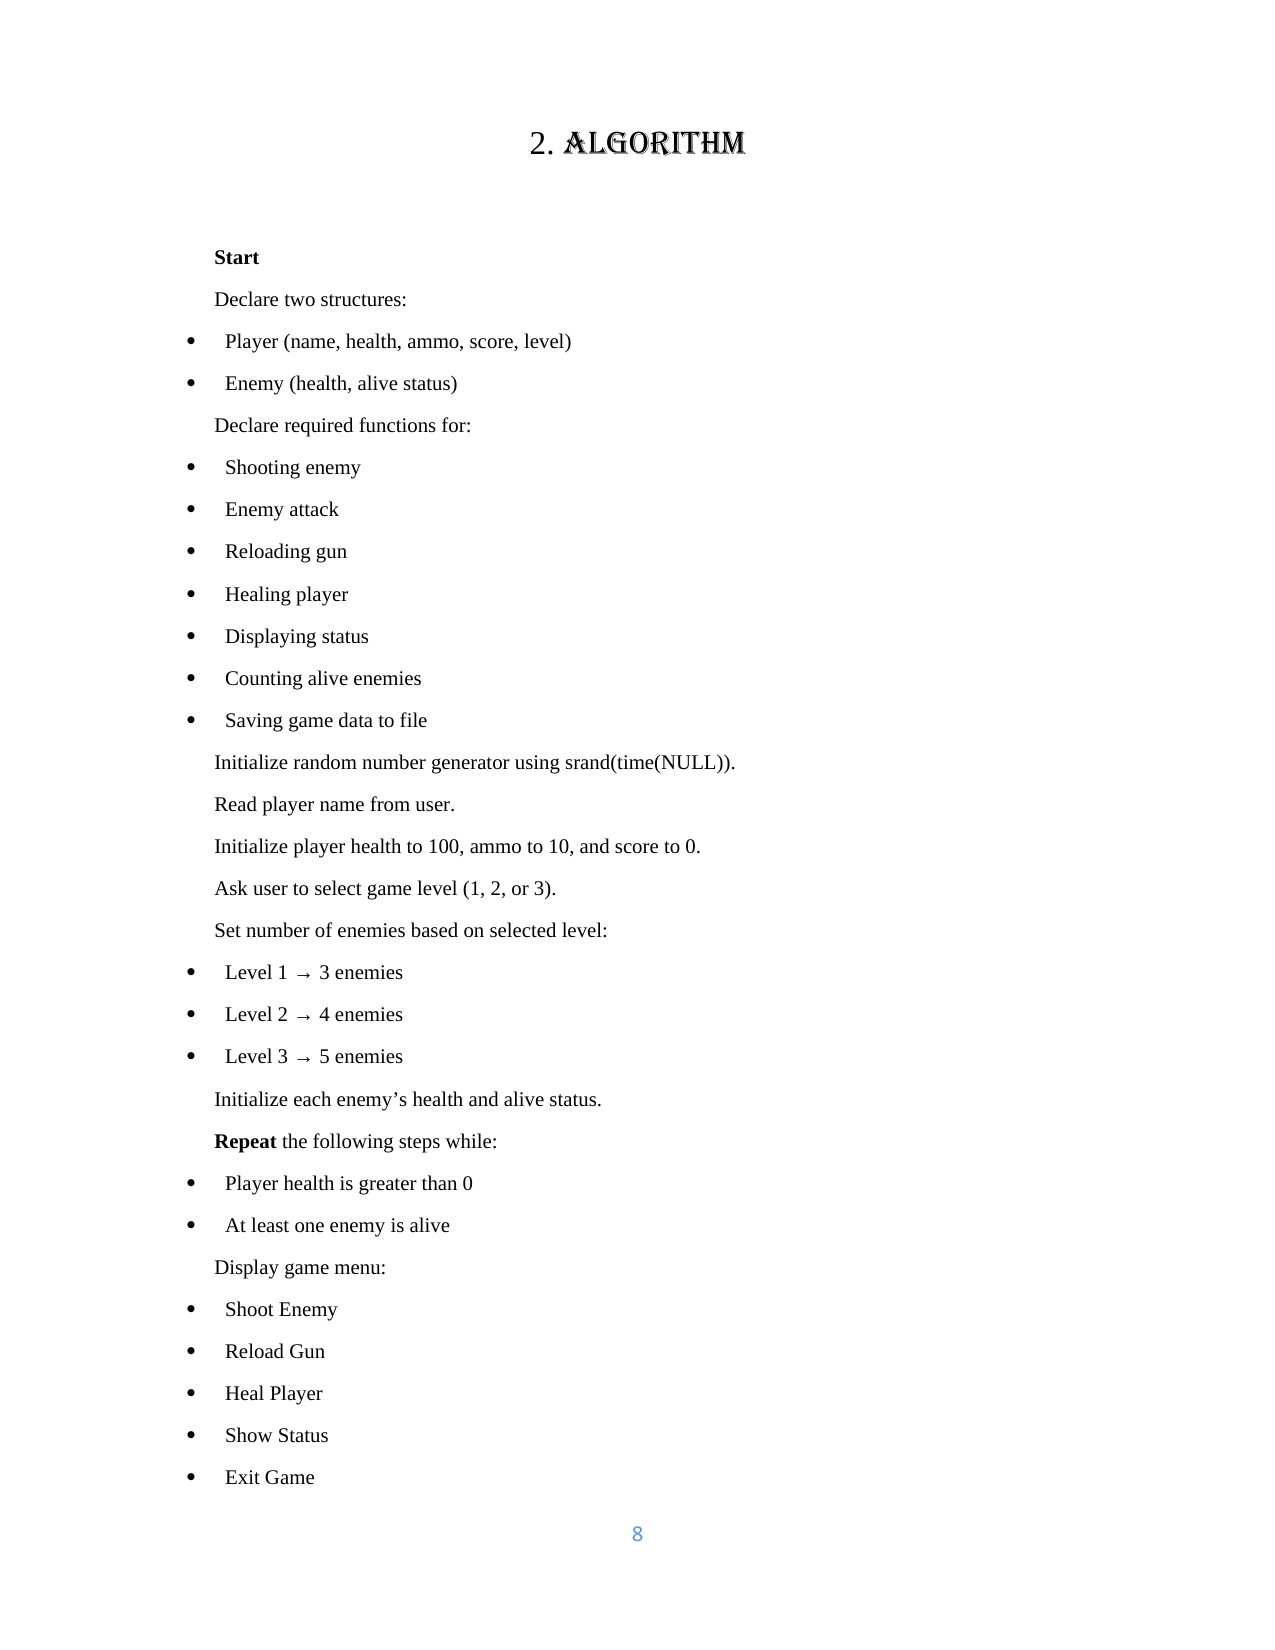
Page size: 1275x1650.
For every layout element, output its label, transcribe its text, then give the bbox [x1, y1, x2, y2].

text  Ask user to select game level (1, 2, or 3). [187, 876, 1125, 900]
list Enemy attack [187, 497, 1125, 521]
list Player (name, health, ammo, score, level) [187, 329, 1125, 353]
text  Set number of enemies based on selected level: [187, 918, 1125, 942]
list Enemy (health, alive status) [187, 371, 1125, 395]
text  Repeat the following steps while: [187, 1129, 1125, 1153]
text  Initialize player health to 100, ammo to 10, and score to 0. [187, 834, 1125, 858]
list Reloading gun [187, 539, 1125, 563]
list Show Status [187, 1423, 1125, 1447]
text  Read player name from user. [187, 792, 1125, 816]
list Exit Game [187, 1465, 1125, 1489]
text  Initialize random number generator using srand(time(NULL)). [187, 750, 1125, 774]
list Shooting enemy [187, 455, 1125, 479]
list Level 1 → 3 enemies [187, 960, 1125, 984]
list Saving game data to file [187, 708, 1125, 732]
text  Declare required functions for: [187, 413, 1125, 437]
list Level 2 → 4 enemies [187, 1002, 1125, 1026]
list Player health is greater than 0 [187, 1171, 1125, 1195]
list Shoot Enemy [187, 1297, 1125, 1321]
text  Initialize each enemy’s health and alive status. [187, 1087, 1125, 1111]
list Displaying status [187, 624, 1125, 648]
list Reload Gun [187, 1339, 1125, 1363]
list At least one enemy is alive [187, 1213, 1125, 1237]
list Healing player [187, 582, 1125, 606]
list Heal Player [187, 1381, 1125, 1405]
text 2. algorithm [150, 118, 1125, 162]
text  Start [187, 245, 1125, 269]
text  Display game menu: [187, 1255, 1125, 1279]
list Counting alive enemies [187, 666, 1125, 690]
list Level 3 → 5 enemies [187, 1044, 1125, 1068]
text  Declare two structures: [187, 287, 1125, 311]
